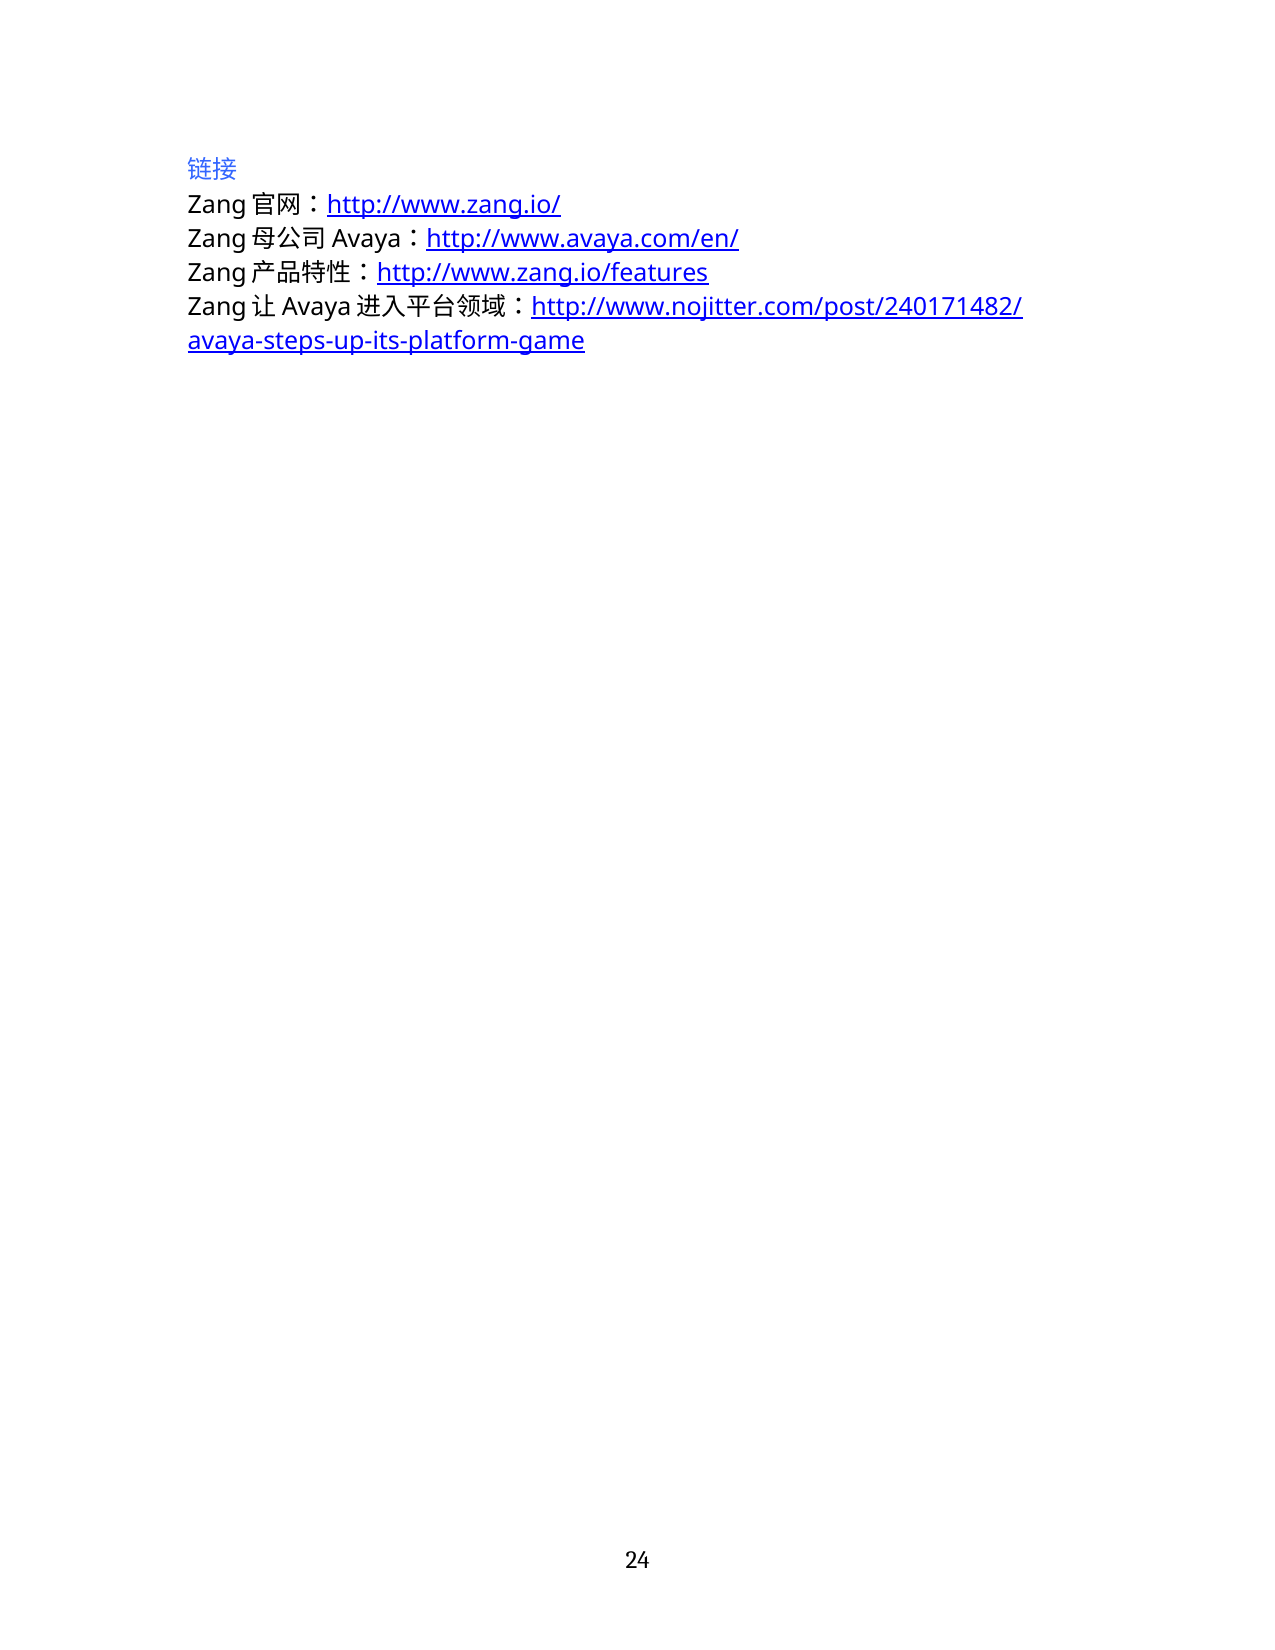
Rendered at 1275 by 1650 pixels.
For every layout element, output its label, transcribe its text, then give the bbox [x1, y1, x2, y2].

text Zang产品特性：http://www.zang.io/features [187, 254, 1087, 288]
text 链接 [187, 150, 1087, 186]
text Zang官网：http://www.zang.io/ [187, 186, 1087, 220]
text Zang让Avaya进入平台领域：http://www.nojitter.com/post/240171482/avaya-steps-up-its-platform-game [187, 288, 1087, 357]
text Zang母公司Avaya：http://www.avaya.com/en/ [187, 220, 1087, 254]
